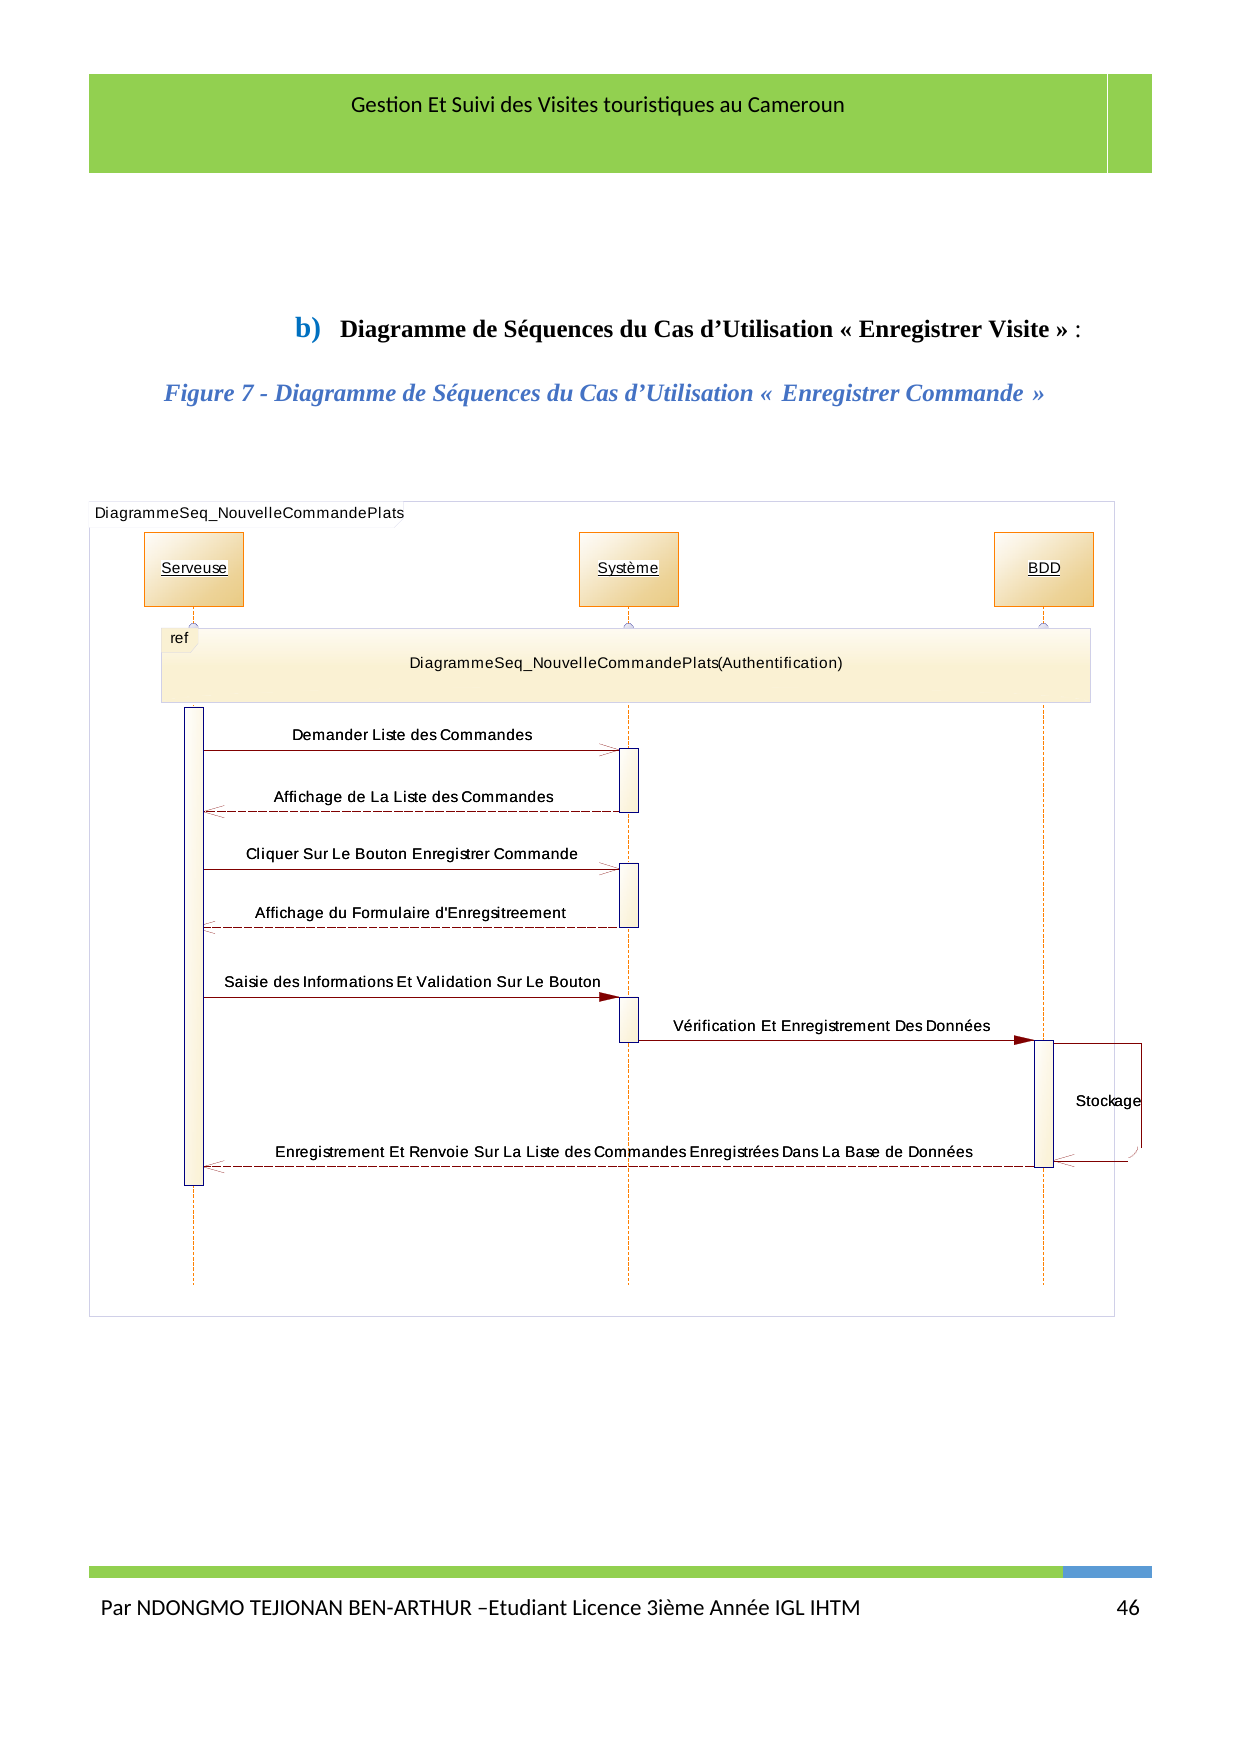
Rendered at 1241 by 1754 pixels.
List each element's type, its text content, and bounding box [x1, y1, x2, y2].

list Diagramme de Séquences du Cas d’Utilisation « Enregistrer Visite » : [295, 311, 1152, 344]
